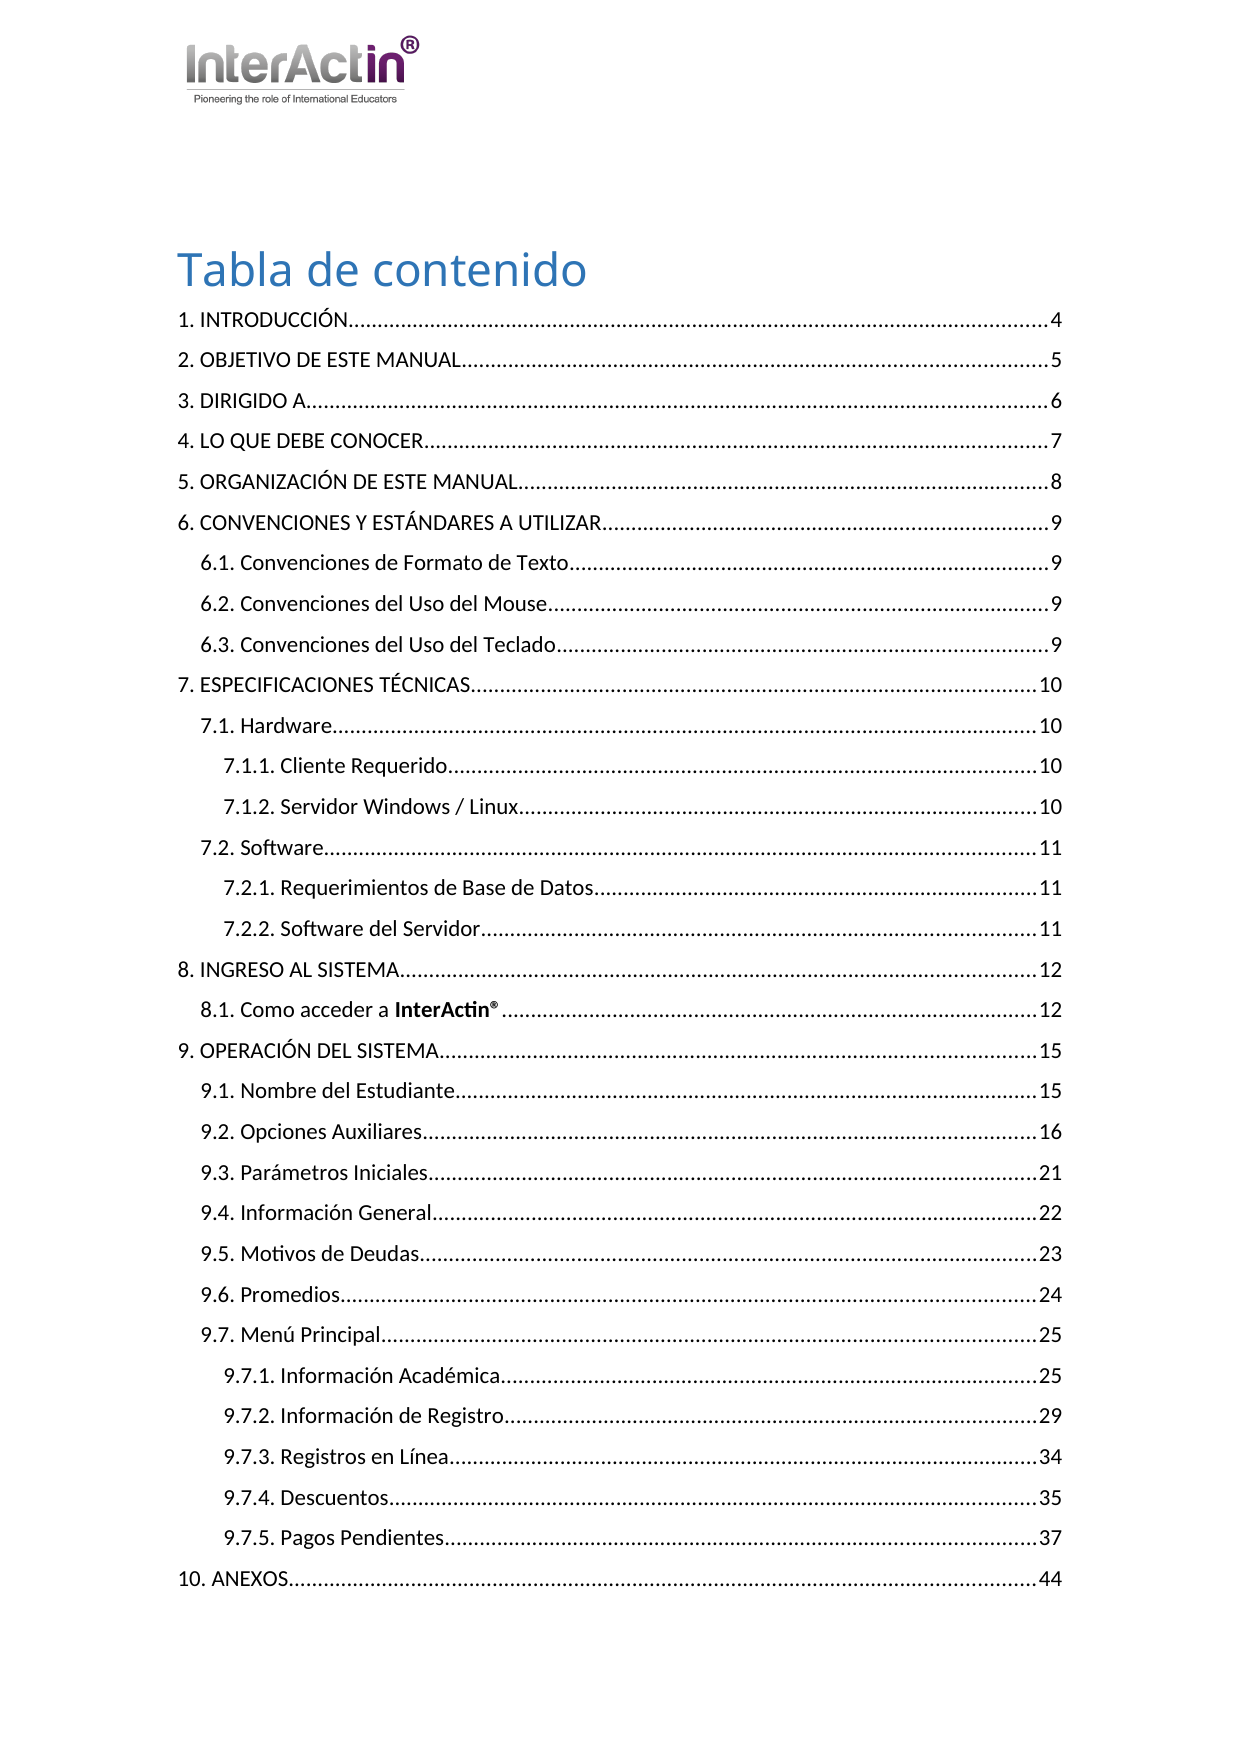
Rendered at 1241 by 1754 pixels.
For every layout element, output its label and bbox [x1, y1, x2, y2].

picture [180, 28, 421, 106]
